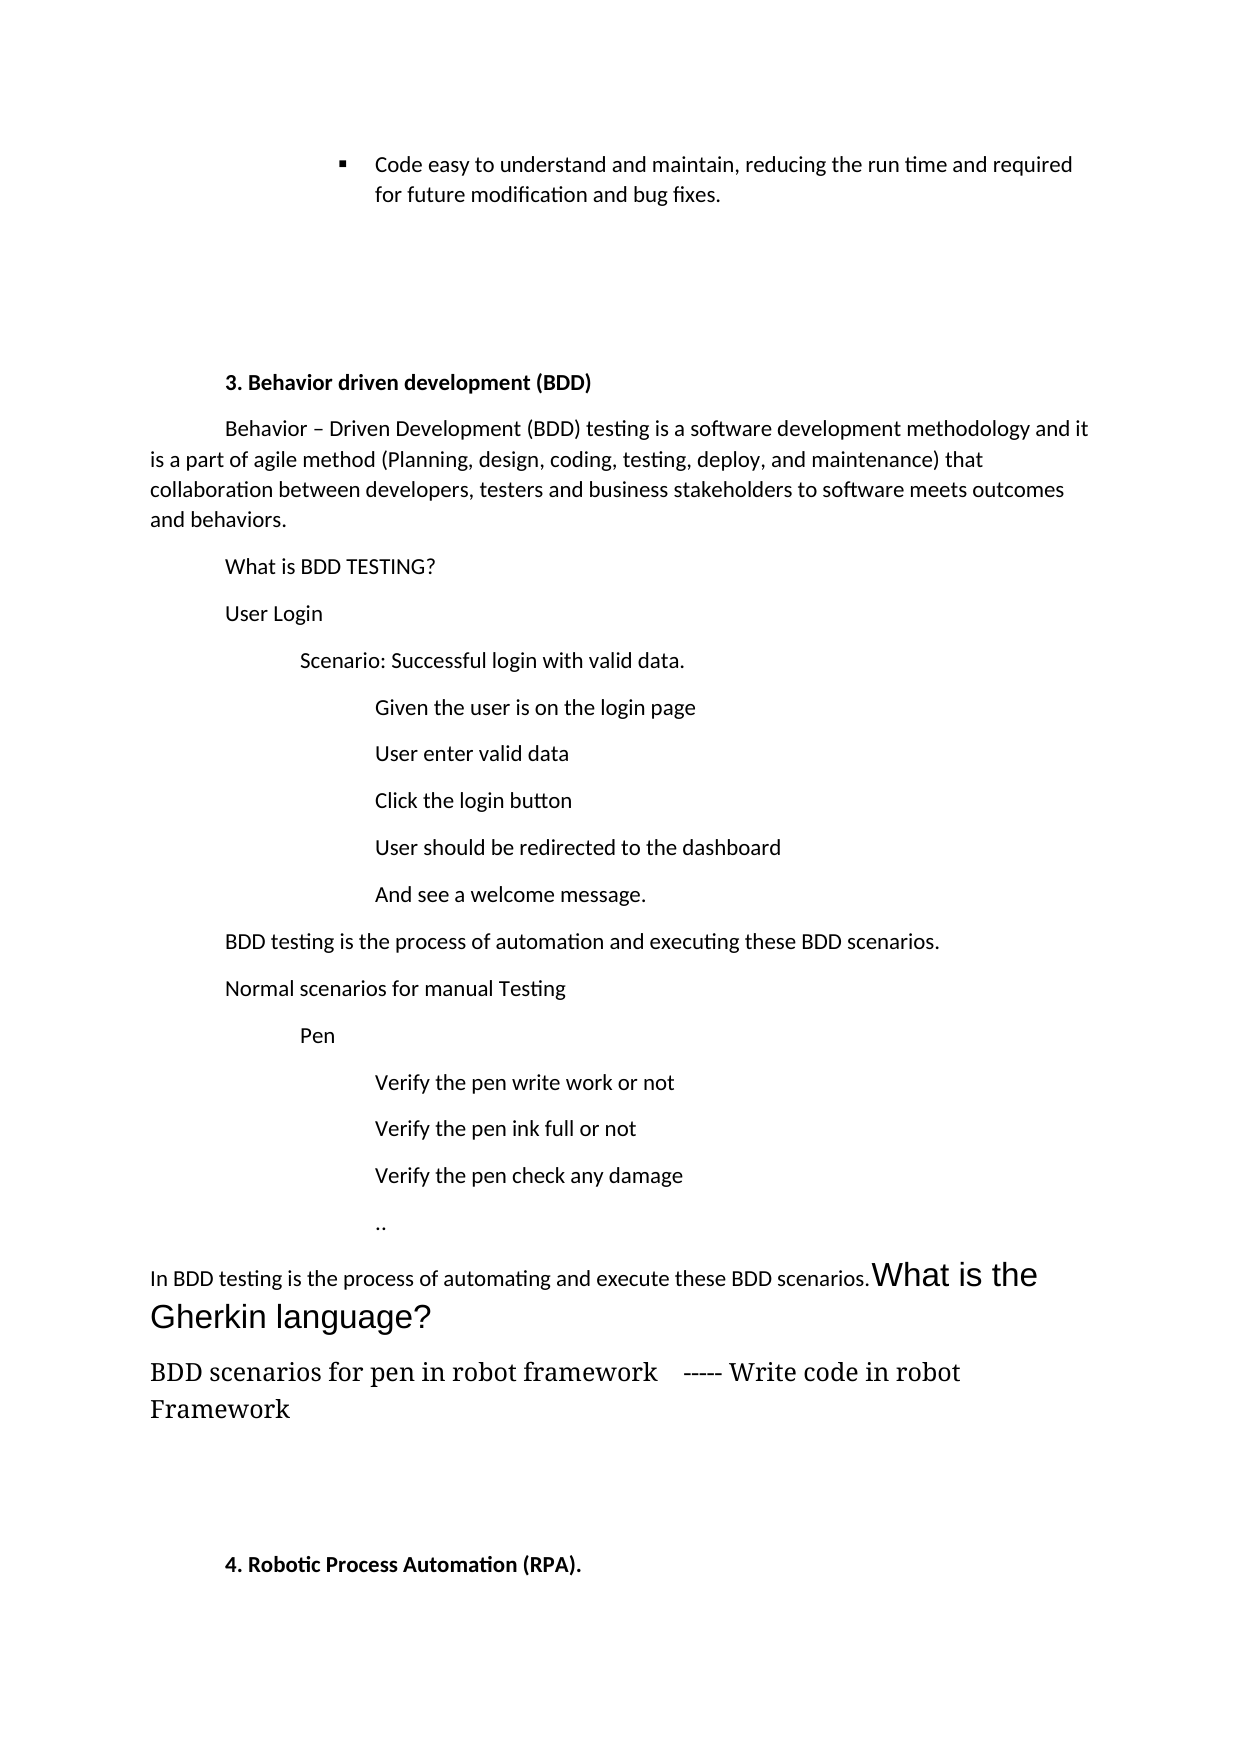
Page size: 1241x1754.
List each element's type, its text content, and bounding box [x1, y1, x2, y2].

text And see a welcome message. [150, 880, 1090, 908]
text Verify the pen write work or not [150, 1068, 1090, 1096]
text Scenario: Successful login with valid data. [150, 646, 1090, 674]
text Normal scenarios for manual Testing [150, 974, 1090, 1002]
text BDD testing is the process of automation and executing these BDD scenarios. [150, 927, 1090, 955]
text User enter valid data [150, 739, 1090, 768]
text Click the login button [150, 786, 1090, 814]
text What is BDD TESTING? [150, 552, 1090, 580]
text .. [150, 1208, 1090, 1236]
text Given the user is on the login page [150, 693, 1090, 721]
text User should be redirected to the dashboard [150, 833, 1090, 861]
text In BDD testing is the process of automating and execute these BDD scenarios.What is the Gherkin language? [150, 1255, 1090, 1335]
text Verify the pen ink full or not [150, 1114, 1090, 1143]
text User Login [150, 599, 1090, 627]
text Behavior – Driven Development (BDD) testing is a software development methodology and it is a part of agile method (Planning, design, coding, testing, deploy, and maintenance) that collaboration between developers, testers and business stakeholders to software meets outcomes and behaviors. [150, 414, 1090, 533]
text Verify the pen check any damage [150, 1161, 1090, 1189]
list Code easy to understand and maintain, reducing the run time and required for future modification and bug fixes. [337, 150, 1090, 208]
text 3. Behavior driven development (BDD) [150, 368, 1090, 396]
text BDD scenarios for pen in robot framework ----- Write code in robot Framework [150, 1355, 1090, 1426]
text Pen [150, 1021, 1090, 1049]
text 4. Robotic Process Automation (RPA). [150, 1550, 1090, 1578]
